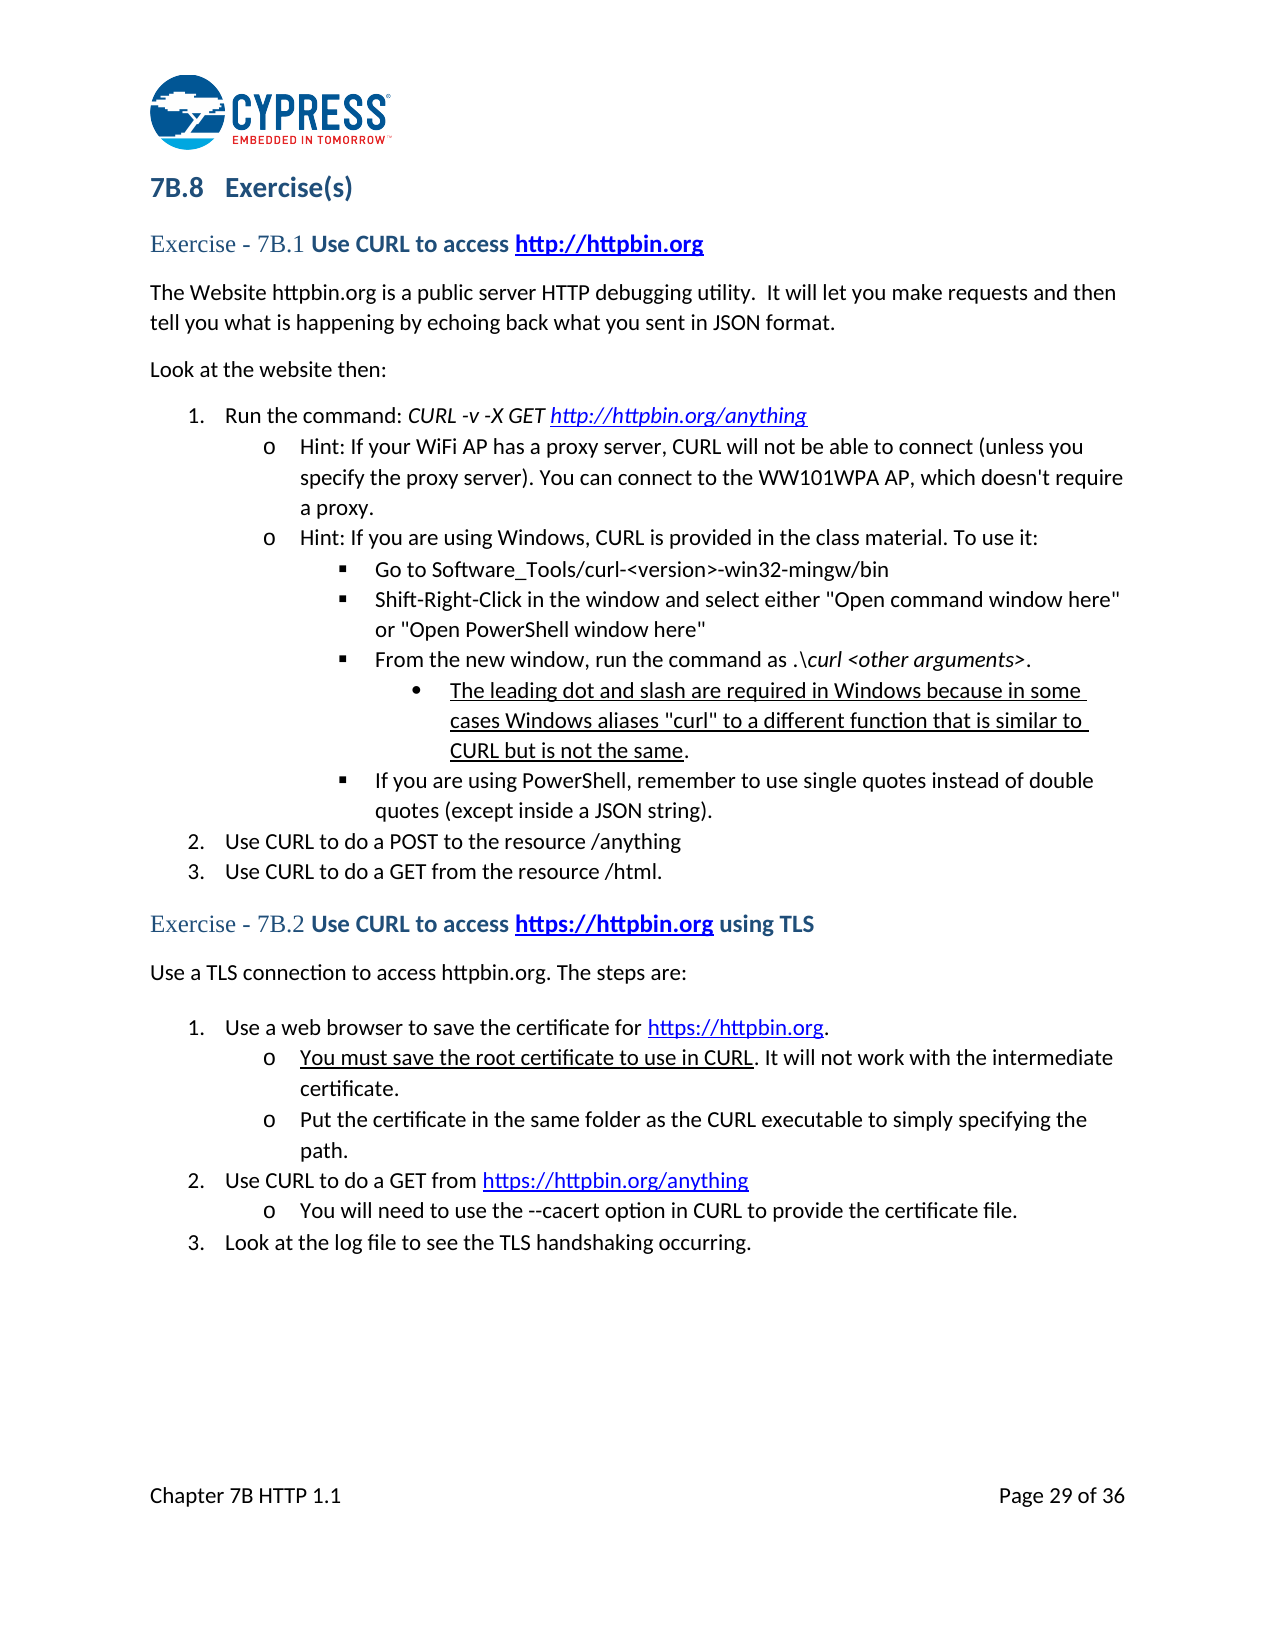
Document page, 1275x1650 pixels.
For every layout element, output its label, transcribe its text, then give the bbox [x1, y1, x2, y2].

text Look at the website then: [150, 355, 1125, 383]
text Use CURL to access http://httpbin.org [150, 228, 1125, 258]
list Run the command: CURL -v -X GET http://httpbin.org/anything [187, 402, 1125, 429]
list Look at the log file to see the TLS handshaking occurring. [187, 1228, 1125, 1256]
picture [150, 75, 392, 150]
list Go to Software_Tools/curl-<version>-win32-mingw/bin [337, 555, 1125, 583]
list From the new window, run the command as .\curl <other arguments>. [337, 646, 1125, 674]
list Hint: If you are using Windows, CURL is provided in the class material. To use it: [262, 523, 1125, 553]
list You must save the root certificate to use in CURL. It will not work with the intermediate certificate. [262, 1043, 1125, 1102]
text Use a TLS connection to access httpbin.org. The steps are: [150, 958, 1125, 986]
list Use CURL to do a GET from https://httpbin.org/anything [187, 1166, 1125, 1194]
list The leading dot and slash are required in Windows because in some cases Windows aliases "curl" to a different function that is similar to CURL but is not the same. [412, 676, 1125, 764]
list Use CURL to do a GET from the resource /html. [187, 857, 1125, 885]
list You will need to use the --cacert option in CURL to provide the certificate file. [262, 1196, 1125, 1226]
list Put the certificate in the same folder as the CURL executable to simply specifying the path. [262, 1105, 1125, 1164]
text Use CURL to access https://httpbin.org using TLS [150, 908, 1125, 939]
list If you are using PowerShell, remember to use single quotes instead of double quotes (except inside a JSON string). [337, 766, 1125, 825]
list Use CURL to do a POST to the resource /anything [187, 827, 1125, 855]
subtitle Exercise(s) [150, 169, 1125, 204]
list Hint: If your WiFi AP has a proxy server, CURL will not be able to connect (unless you specify the proxy server). You can connect to the WW101WPA AP, which doesn't require a proxy. [262, 432, 1125, 521]
text The Website httpbin.org is a public server HTTP debugging utility. It will let you make requests and then tell you what is happening by echoing back what you sent in JSON format. [150, 278, 1125, 336]
list Shift-Right-Click in the window and select either "Open command window here" or "Open PowerShell window here" [337, 585, 1125, 643]
list Use a web browser to save the certificate for https://httpbin.org. [187, 1013, 1125, 1041]
